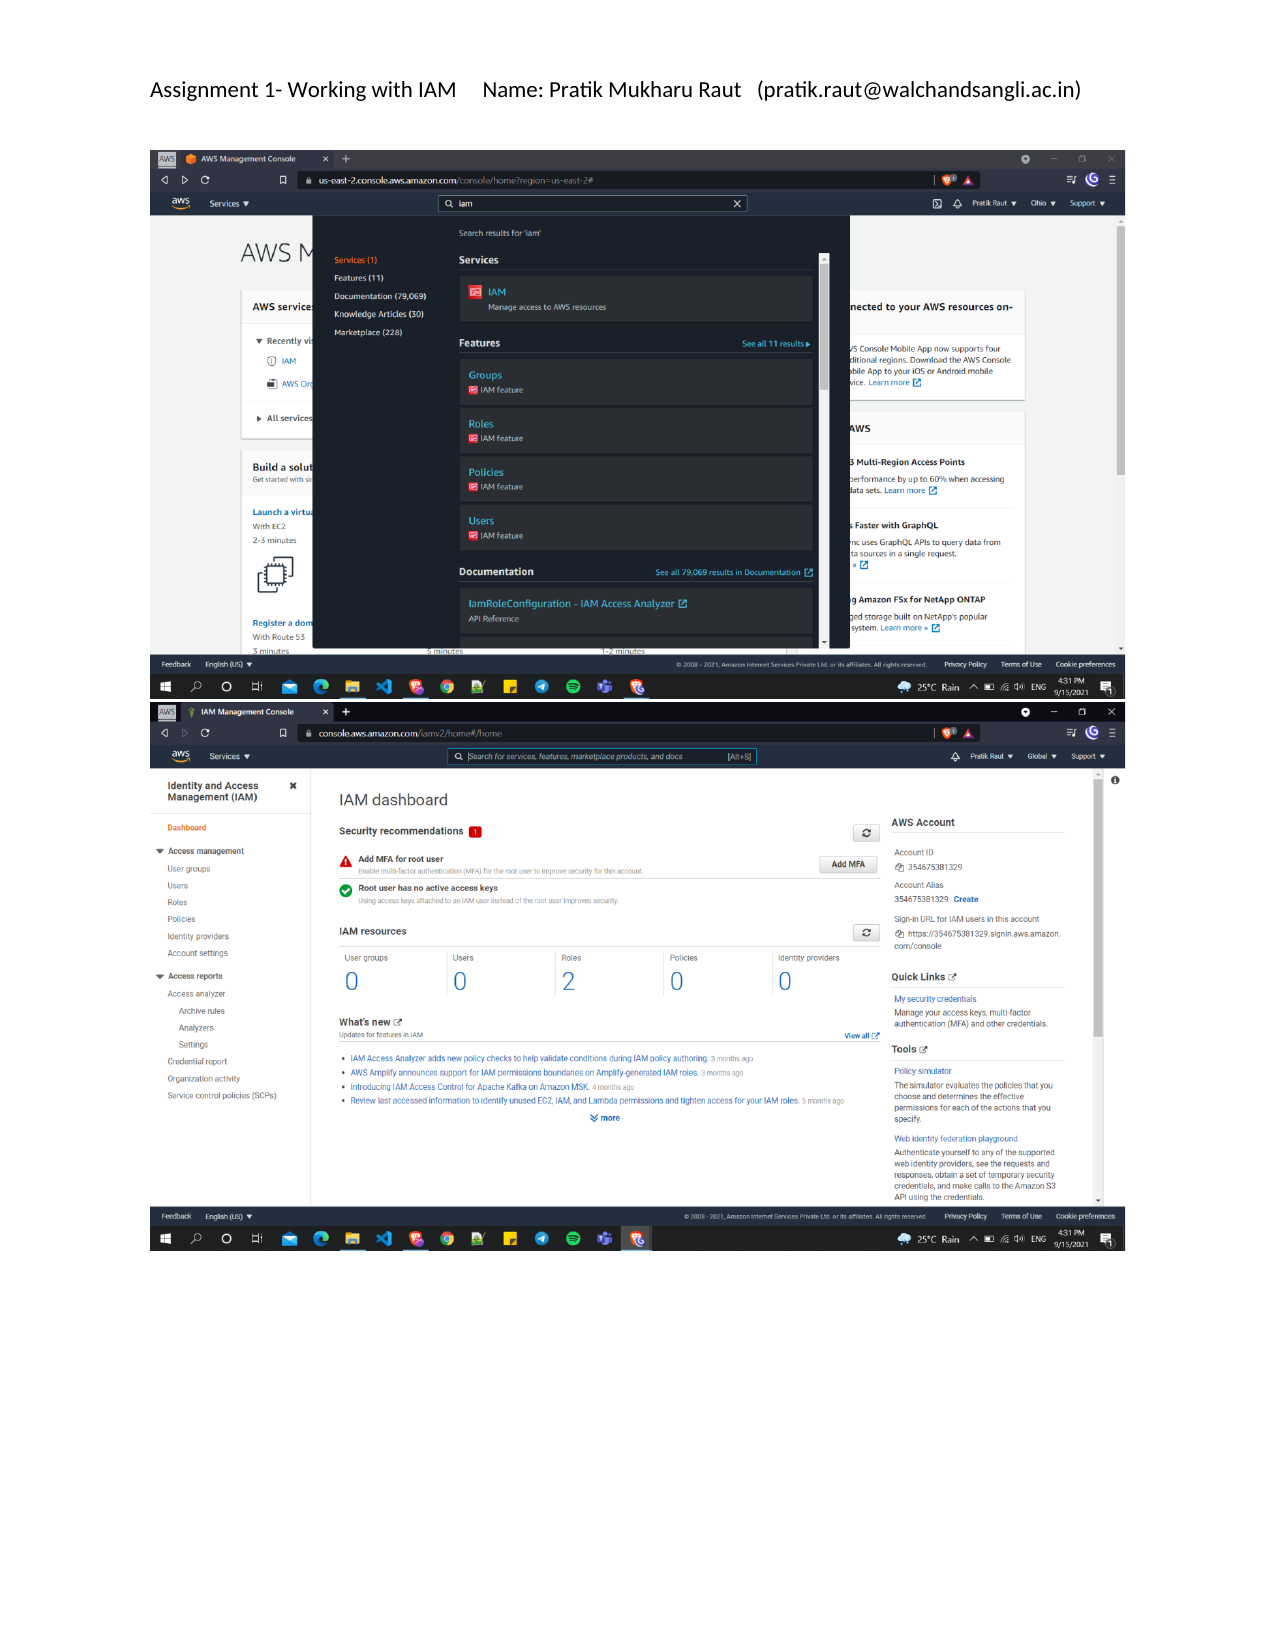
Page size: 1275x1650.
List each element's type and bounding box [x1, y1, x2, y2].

picture [150, 150, 1125, 699]
picture [150, 702, 1125, 1251]
